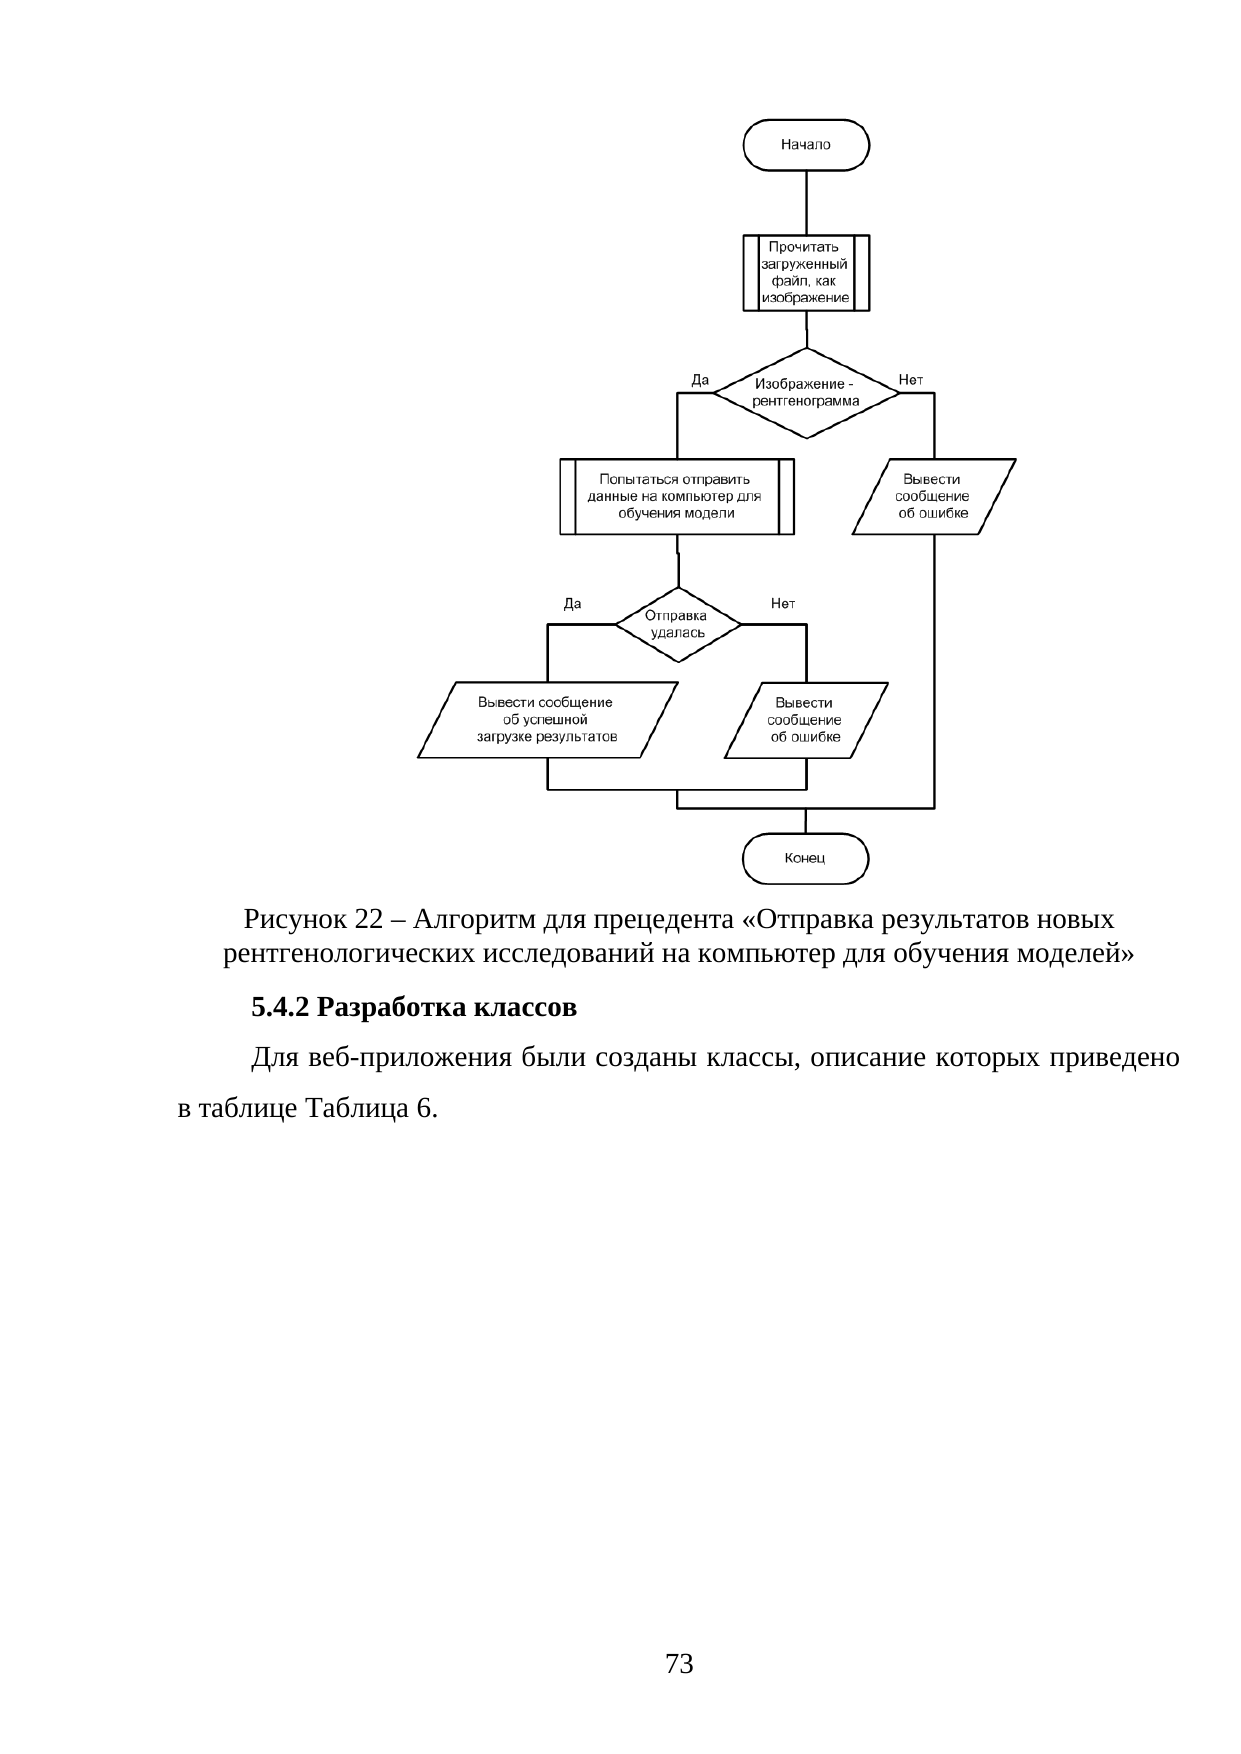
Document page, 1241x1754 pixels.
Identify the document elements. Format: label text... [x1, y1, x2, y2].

picture [416, 118, 1017, 885]
subtitle Разработка классов [177, 989, 1181, 1023]
text Для веб-приложения были созданы классы, описание которых приведено в таблице 6. [177, 1039, 1181, 1123]
